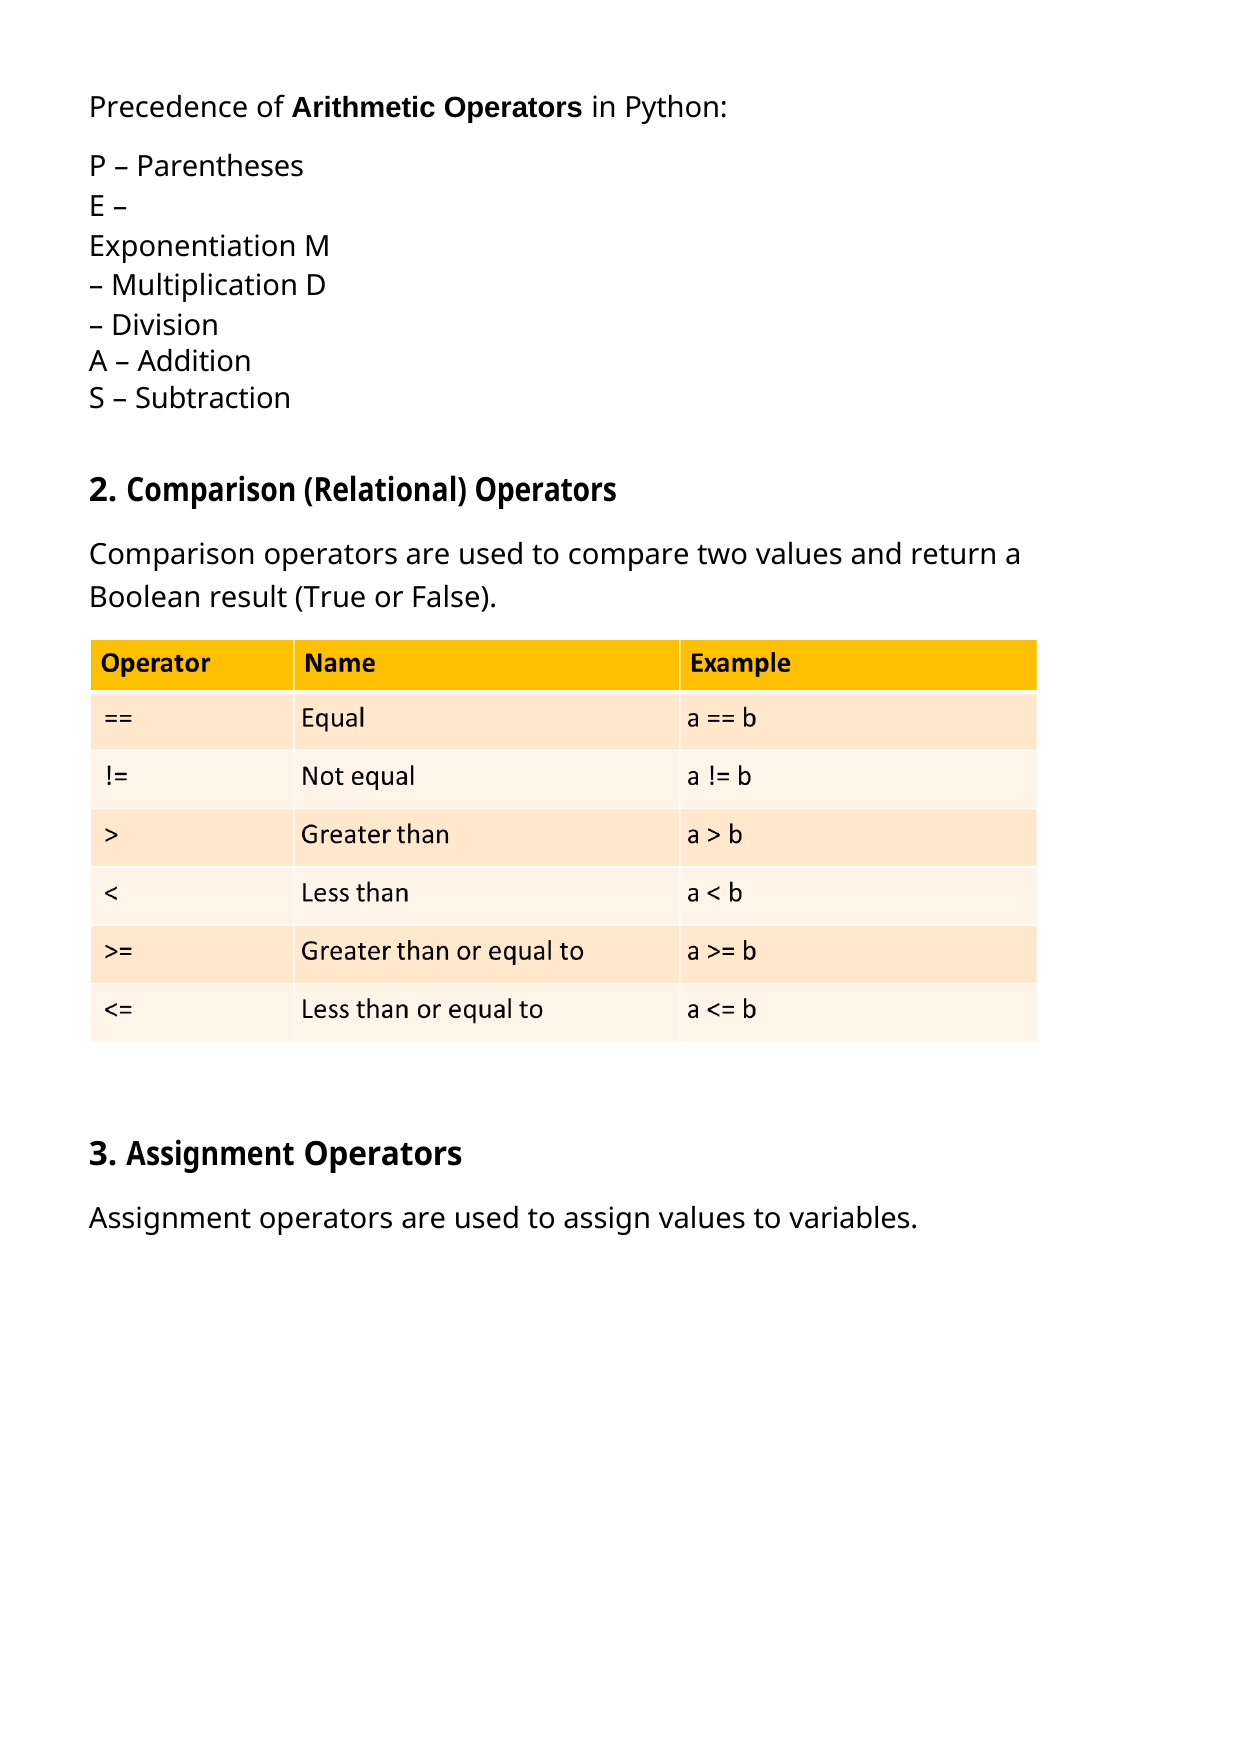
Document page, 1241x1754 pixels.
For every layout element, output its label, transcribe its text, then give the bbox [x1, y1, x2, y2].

text A – Addition [89, 344, 1226, 378]
text P – Parentheses [89, 146, 1226, 185]
text E – Exponentiation M – Multiplication D – Division [89, 185, 334, 344]
text Precedence of Arithmetic Operators in Python: [89, 87, 1226, 126]
text Assignment operators are used to assign values to variables. [89, 1198, 1226, 1237]
subtitle Comparison (Relational) Operators [89, 466, 1226, 511]
text Comparison operators are used to compare two values and return a Boolean result (True or False). [89, 533, 1139, 616]
text S – Subtraction [89, 378, 1226, 417]
picture [90, 640, 1037, 1041]
subtitle Assignment Operators [89, 1130, 1226, 1176]
